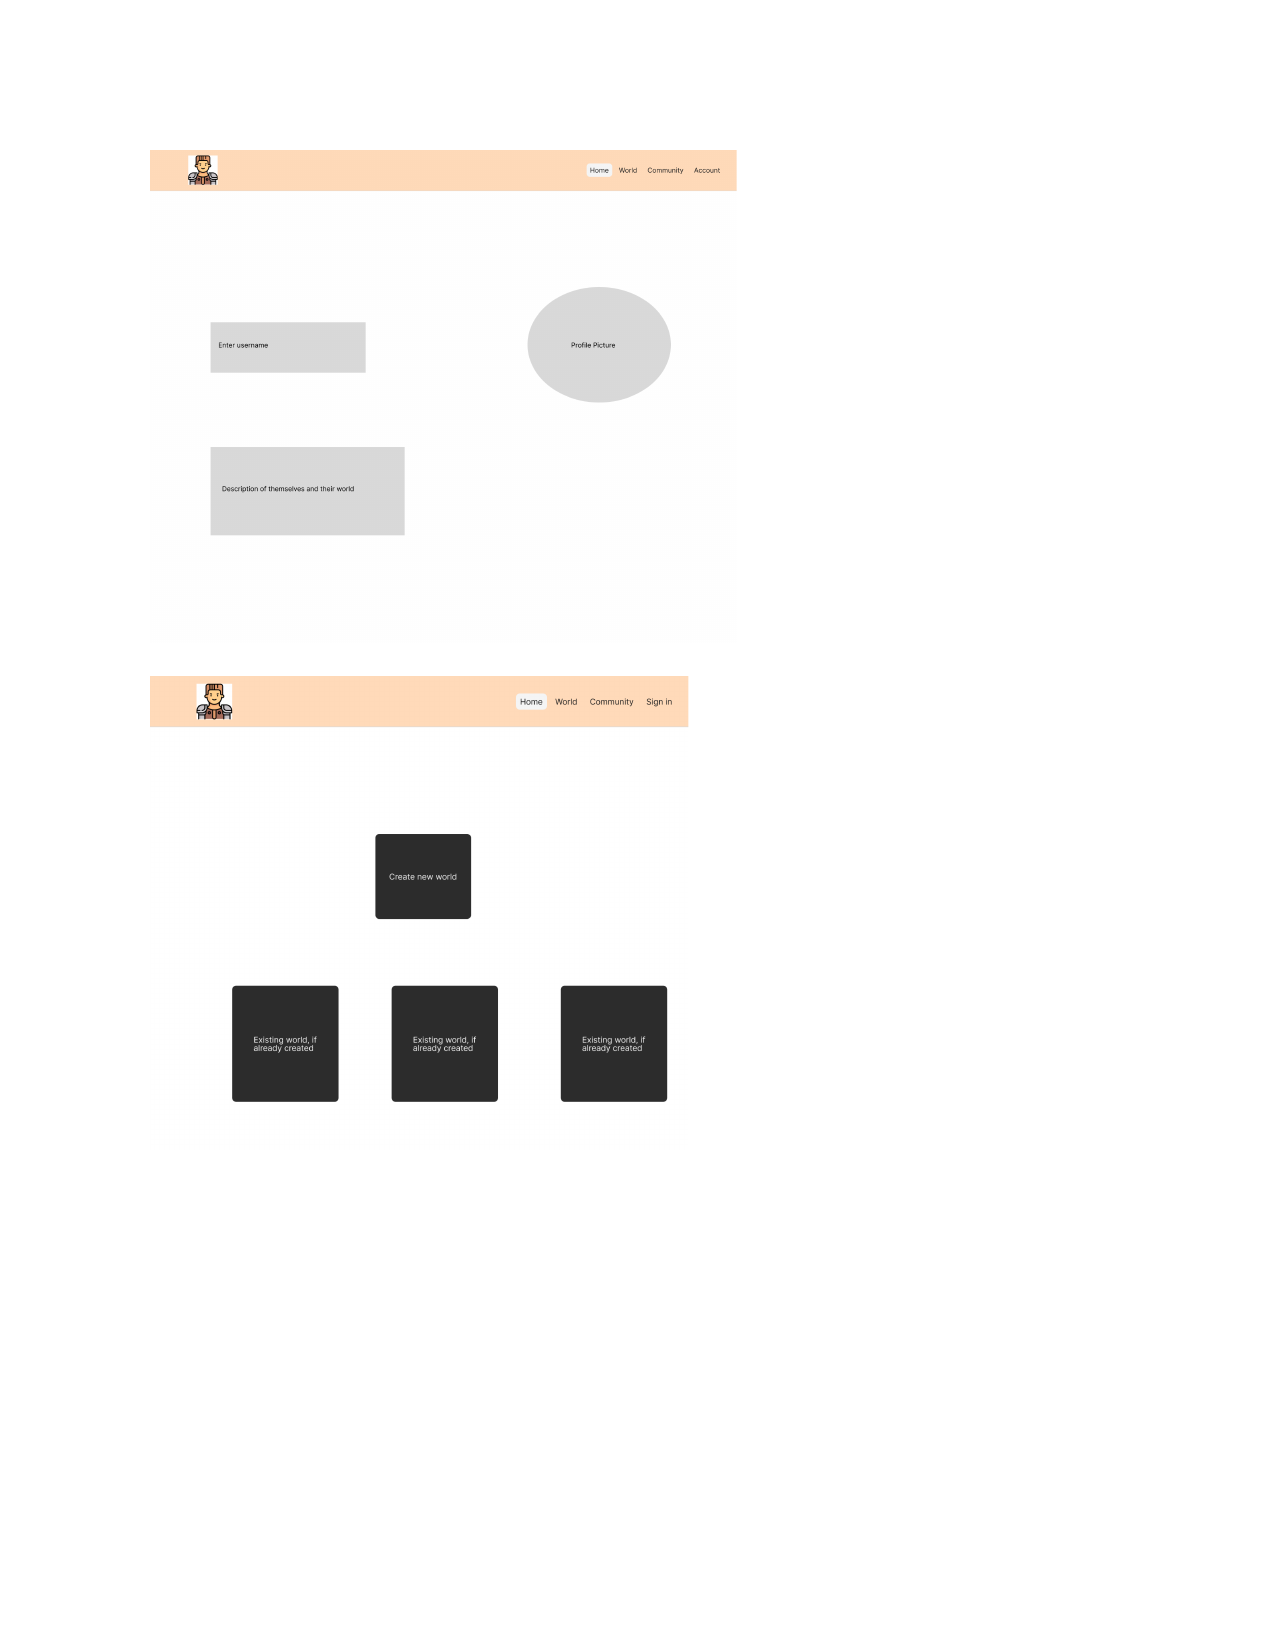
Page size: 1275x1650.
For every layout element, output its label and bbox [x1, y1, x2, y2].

picture [150, 676, 689, 1150]
picture [150, 150, 737, 643]
